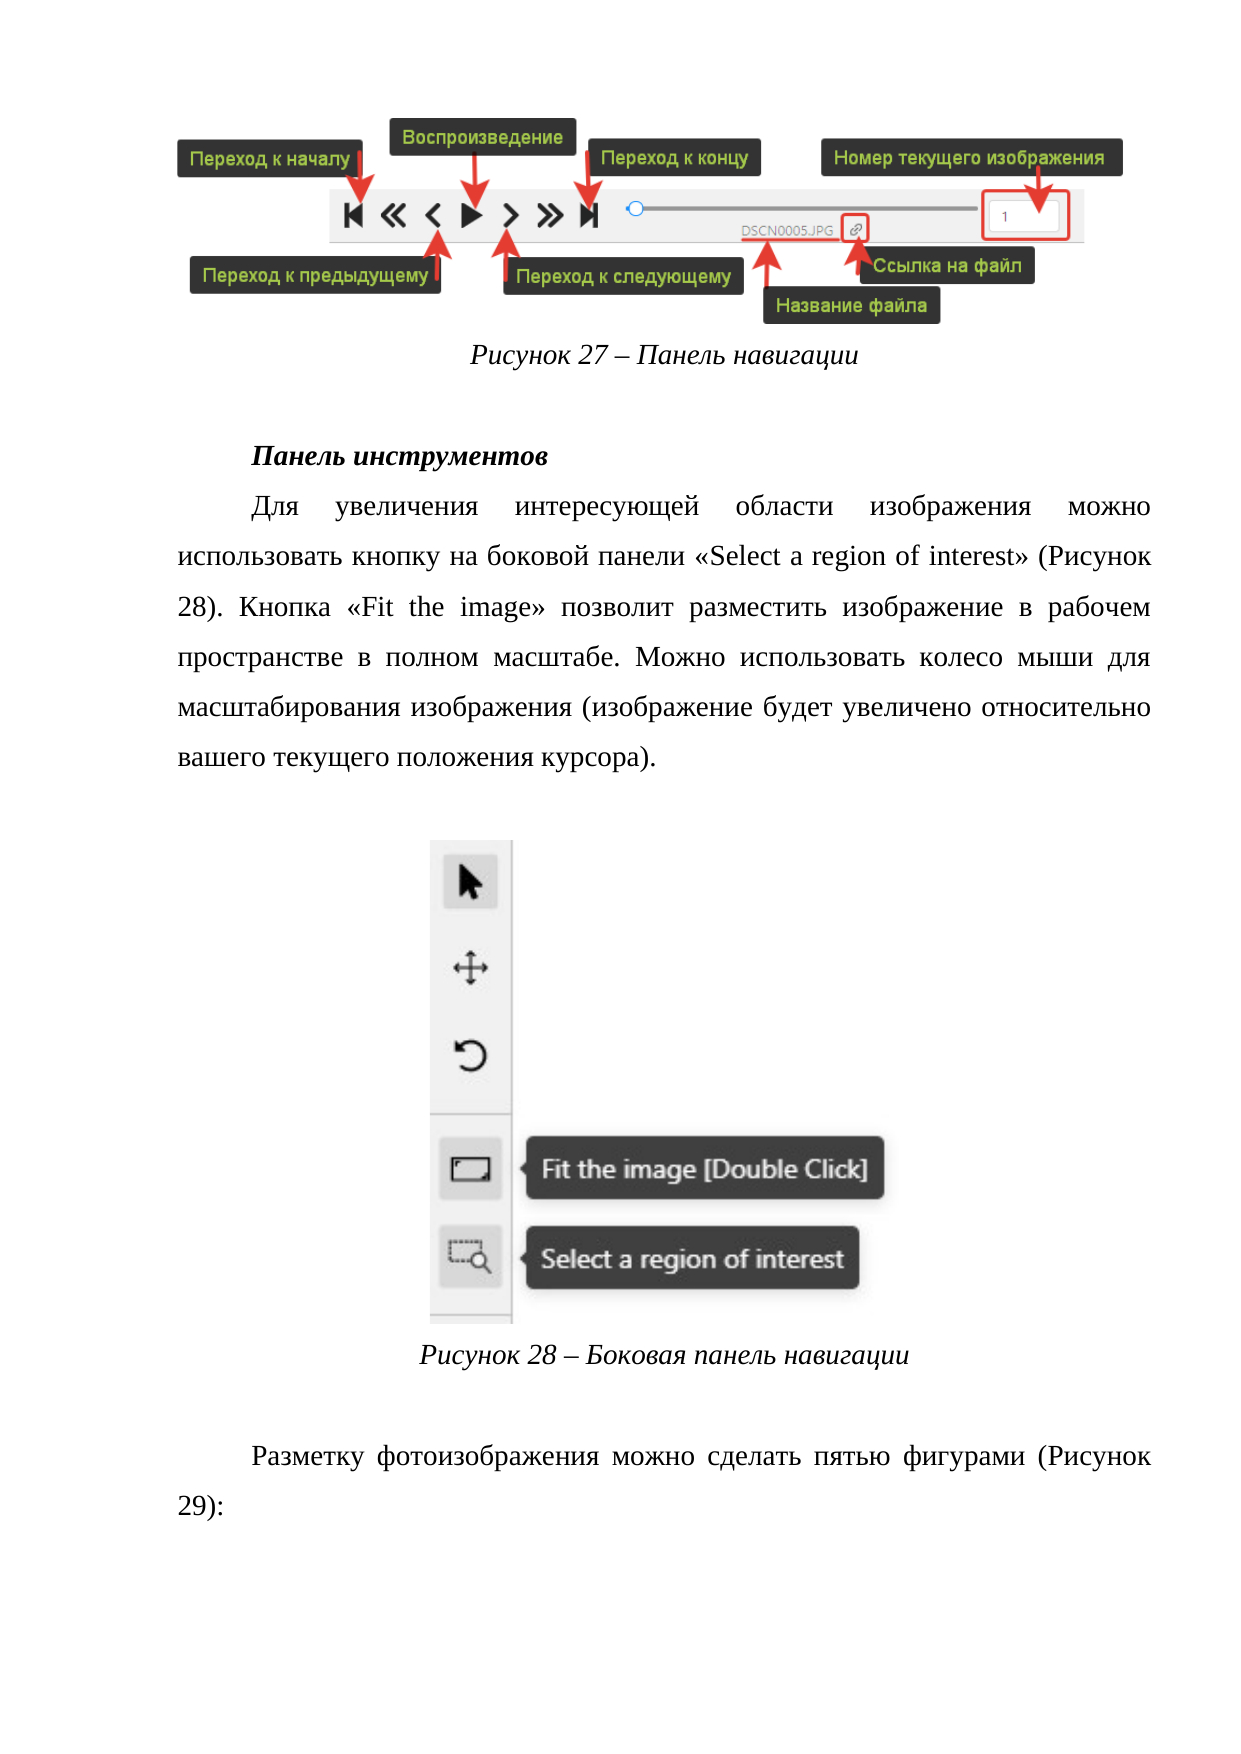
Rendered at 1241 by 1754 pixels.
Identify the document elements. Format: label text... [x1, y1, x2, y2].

text Рисунок 27 – Панель навигации [177, 337, 1152, 371]
text Разметку фотоизображения можно сделать пятью фигурами (Рисунок 29): [177, 1438, 1152, 1522]
text Панель инструментов [177, 438, 1152, 471]
text Рисунок 28 – Боковая панель навигации [177, 1337, 1152, 1371]
picture [429, 840, 899, 1324]
text Для увеличения интересующей области изображения можно использовать кнопку на боковой панели «Select a region of interest» (Рисунок 28). Кнопка «Fit the image» позволит разместить изображение в рабочем пространстве в полном масштабе. Можно использовать колесо мыши для масштабирования изображения (изображение будет увеличено относительно вашего текущего положения курсора). [177, 488, 1152, 773]
picture [177, 118, 1152, 324]
